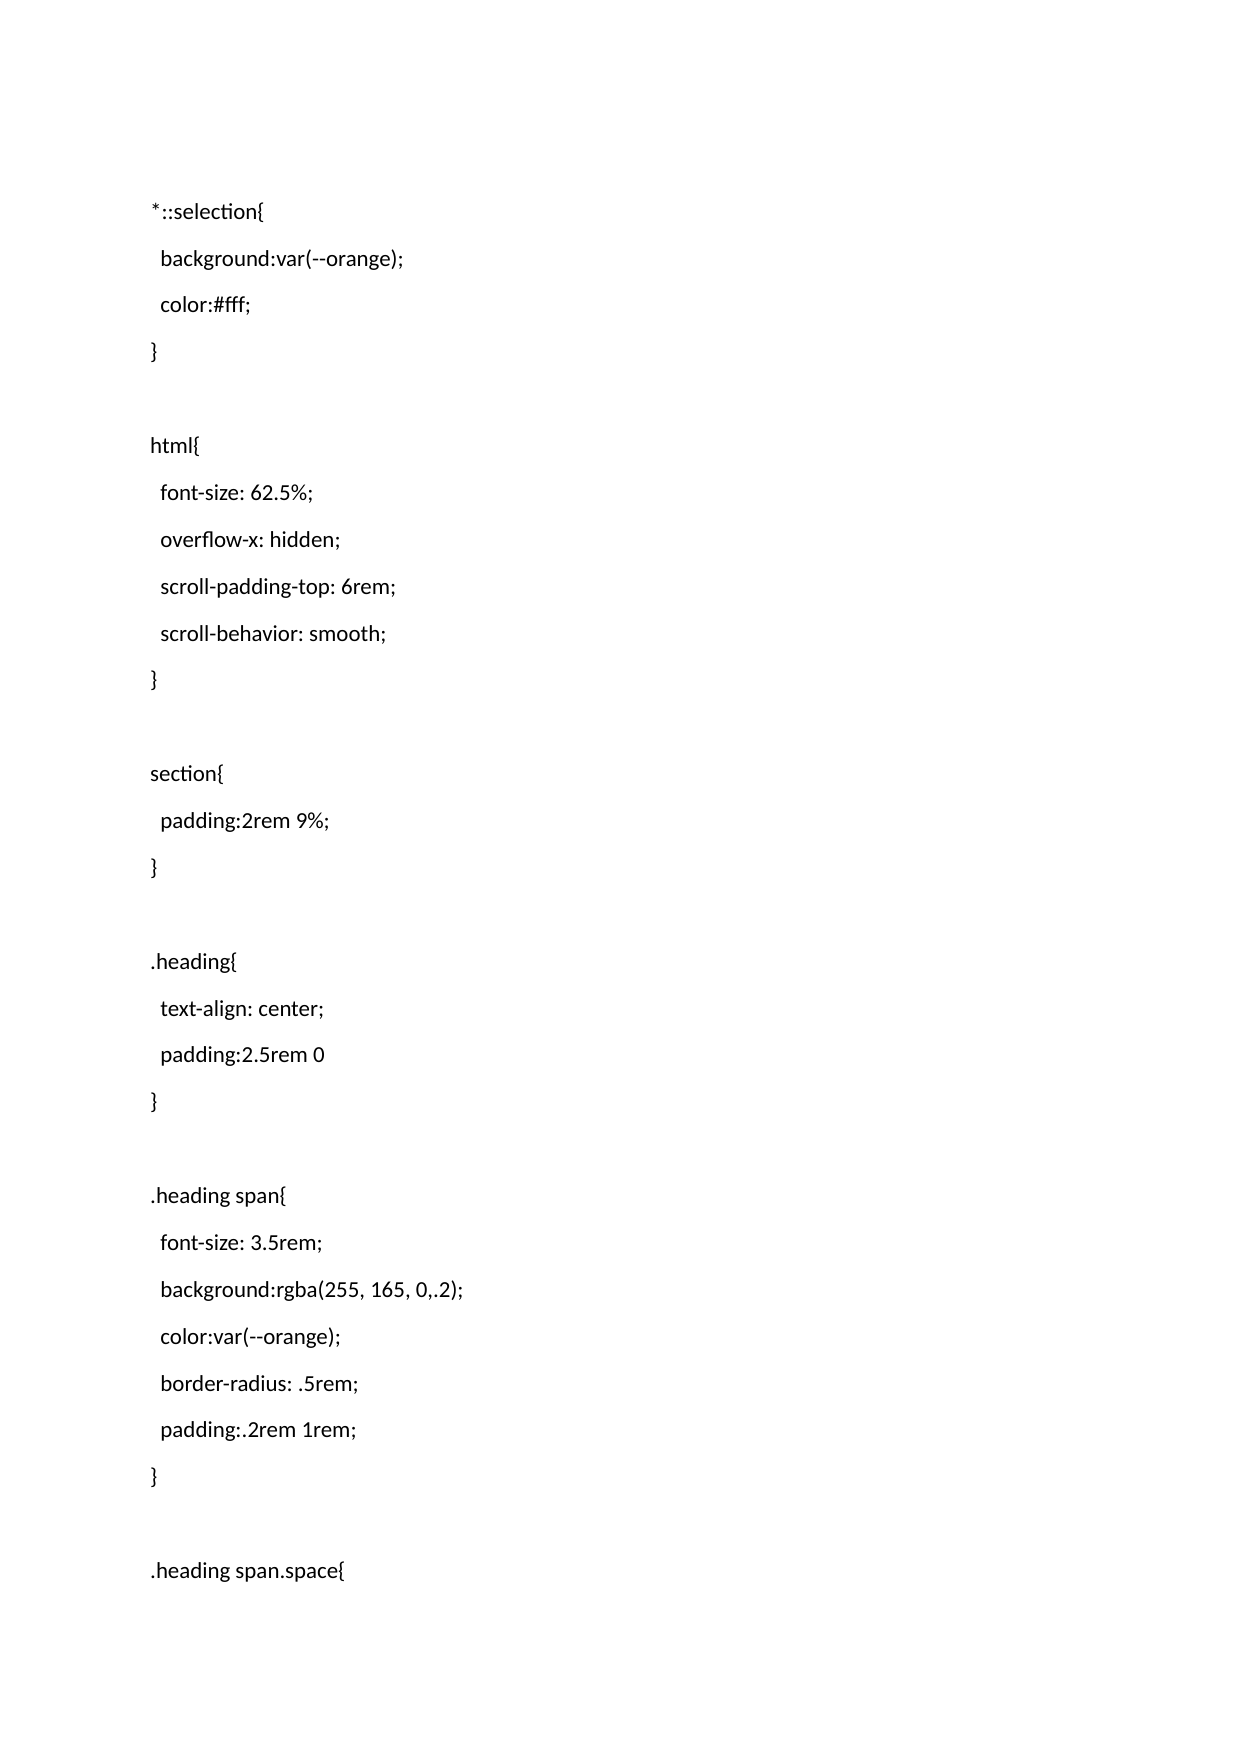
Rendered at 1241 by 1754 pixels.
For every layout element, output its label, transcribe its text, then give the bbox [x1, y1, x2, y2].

text color:var(--orange); [150, 1322, 1090, 1350]
text } [150, 1462, 1090, 1491]
text padding:.2rem 1rem; [150, 1416, 1090, 1444]
text section{ [150, 759, 1090, 787]
text } [150, 1087, 1090, 1116]
text } [150, 666, 1090, 694]
text padding:2rem 9%; [150, 806, 1090, 834]
text *::selection{ [150, 197, 1090, 225]
text scroll-behavior: smooth; [150, 619, 1090, 647]
text .heading span.space{ [150, 1556, 1090, 1584]
text font-size: 62.5%; [150, 478, 1090, 506]
text text-align: center; [150, 994, 1090, 1022]
text background:rgba(255, 165, 0,.2); [150, 1275, 1090, 1303]
text font-size: 3.5rem; [150, 1228, 1090, 1256]
text .heading span{ [150, 1181, 1090, 1209]
text .heading{ [150, 947, 1090, 975]
text scroll-padding-top: 6rem; [150, 572, 1090, 600]
text } [150, 853, 1090, 881]
text } [150, 337, 1090, 366]
text background:var(--orange); [150, 244, 1090, 272]
text html{ [150, 431, 1090, 459]
text padding:2.5rem 0 [150, 1041, 1090, 1069]
text color:#fff; [150, 291, 1090, 319]
text border-radius: .5rem; [150, 1369, 1090, 1397]
text overflow-x: hidden; [150, 525, 1090, 553]
